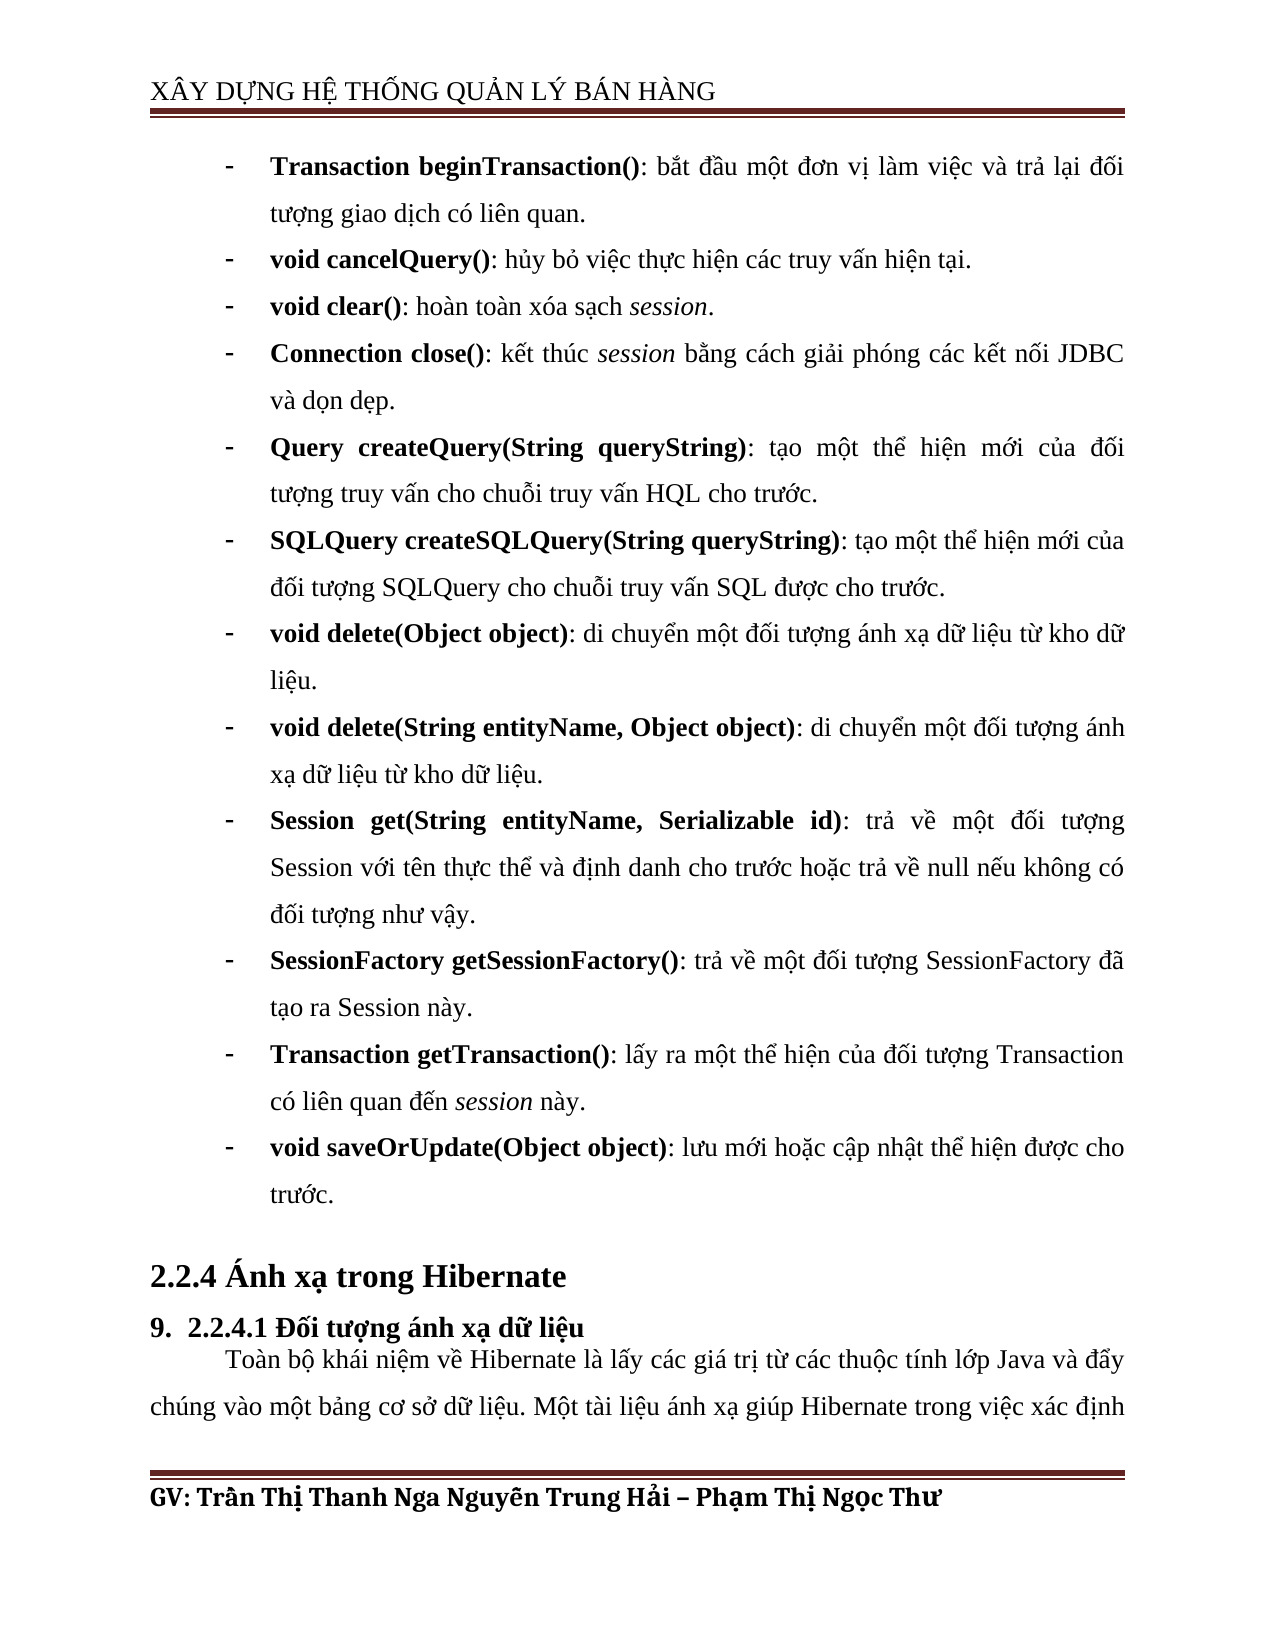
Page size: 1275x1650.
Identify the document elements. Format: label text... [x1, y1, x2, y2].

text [150, 1343, 1125, 1421]
subtitle 2.2.4.1 Đối tượng ánh xạ dữ liệu [150, 1310, 1125, 1343]
list void saveOrUpdate(Object object): lưu mới hoặc cập nhật thể hiện được cho trước. [225, 1131, 1125, 1209]
list Transaction beginTransaction(): bắt đầu một đơn vị làm việc và trả lại đối tượng giao dịch có liên quan. [225, 150, 1125, 228]
list SQLQuery createSQLQuery(String queryString): tạo một thể hiện mới của đối tượng SQLQuery cho chuỗi truy vấn SQL được cho trước. [225, 524, 1125, 602]
list void cancelQuery(): hủy bỏ việc thực hiện các truy vấn hiện tại. [225, 243, 1125, 275]
list void delete(Object object): di chuyển một đối tượng ánh xạ dữ liệu từ kho dữ liệu. [225, 617, 1125, 695]
subtitle 2.2.4 Ánh xạ trong Hibernate [150, 1256, 1120, 1294]
list void clear(): hoàn toàn xóa sạch session. [225, 290, 1125, 322]
list Session get(String entityName, Serializable id): trả về một đối tượng Session với tên thực thể và định danh cho trước hoặc trả về null nếu không có đối tượng như vậy. [225, 804, 1125, 929]
list SessionFactory getSessionFactory(): trả về một đối tượng SessionFactory đã tạo ra Session này. [225, 944, 1125, 1022]
list Query createQuery(String queryString): tạo một thể hiện mới của đối tượng truy vấn cho chuỗi truy vấn HQL cho trước. [225, 431, 1125, 508]
list void delete(String entityName, Object object): di chuyển một đối tượng ánh xạ dữ liệu từ kho dữ liệu. [225, 711, 1125, 789]
list Transaction getTransaction(): lấy ra một thể hiện của đối tượng Transaction có liên quan đến session này. [225, 1038, 1125, 1116]
list Connection close(): kết thúc session bằng cách giải phóng các kết nối JDBC và dọn dẹp. [225, 337, 1125, 415]
